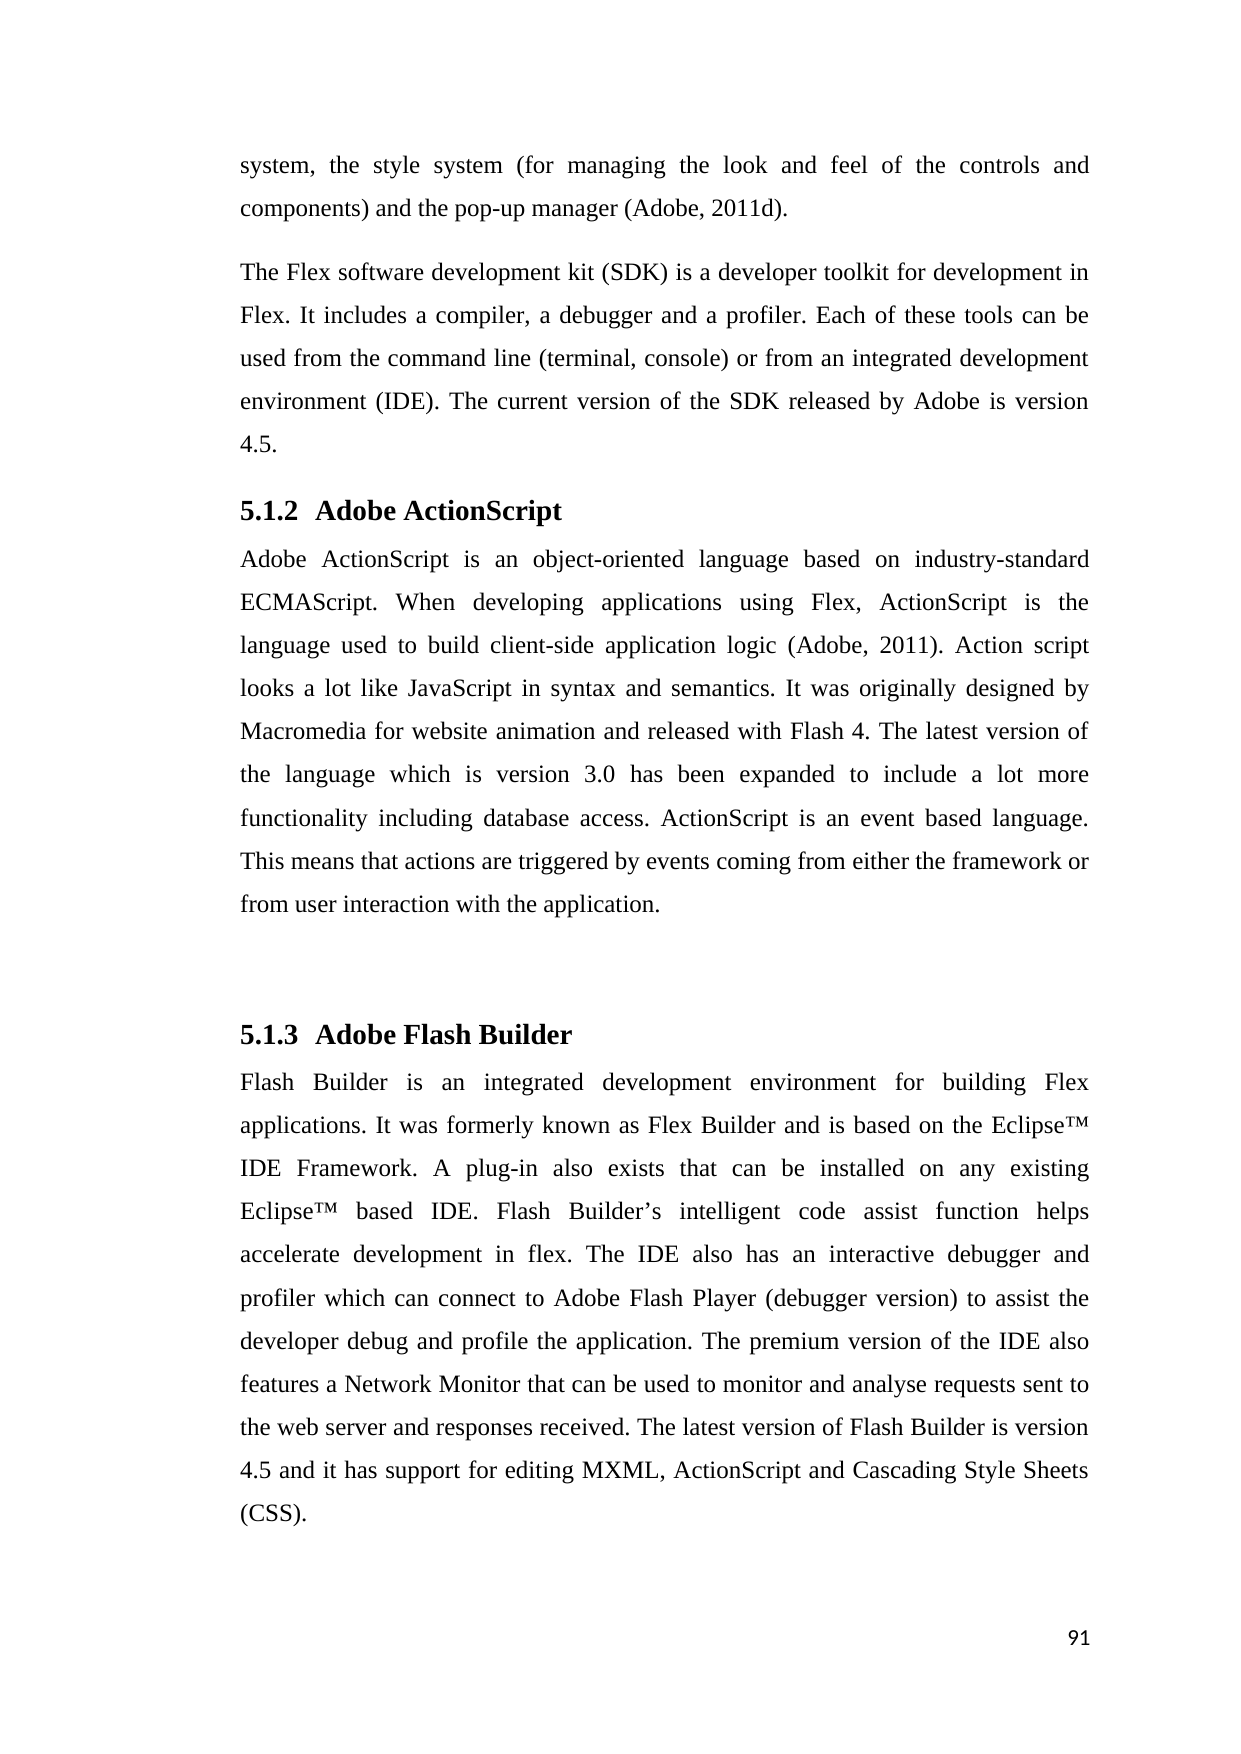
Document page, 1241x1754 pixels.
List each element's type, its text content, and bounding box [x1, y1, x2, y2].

text The Flex software development kit (SDK) is a developer toolkit for development in Flex. It includes a compiler, a debugger and a profiler. Each of these tools can be used from the command line (terminal, console) or from an integrated development environment (IDE). The current version of the SDK released by Adobe is version 4.5. [240, 257, 1090, 458]
subtitle 5.1.3 Adobe Flash Builder [240, 1017, 1090, 1050]
text Adobe ActionScript is an object-oriented language based on industry-standard ECMAScript. When developing applications using Flex, ActionScript is the language used to build client-side application logic (Adobe, 2011). Action script looks a lot like JavaScript in syntax and semantics. It was originally designed by Macromedia for website animation and released with Flash 4. The latest version of the language which is version 3.0 has been expanded to include a lot more functionality including database access. ActionScript is an event based language. This means that actions are triggered by events coming from either the framework or from user interaction with the application. [240, 544, 1090, 918]
subtitle 5.1.2 Adobe ActionScript [240, 493, 1090, 527]
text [240, 150, 1090, 222]
text Flash Builder is an integrated development environment for building Flex applications. It was formerly known as Flex Builder and is based on the Eclipse™ IDE Framework. A plug-in also exists that can be installed on any existing Eclipse™ based IDE. Flash Builder’s intelligent code assist function helps accelerate development in flex. The IDE also has an interactive debugger and profiler which can connect to Adobe Flash Player (debugger version) to assist the developer debug and profile the application. The premium version of the IDE also features a Network Monitor that can be used to monitor and analyse requests sent to the web server and responses received. The latest version of Flash Builder is version 4.5 and it has support for editing MXML, ActionScript and Cascading Style Sheets (CSS). [240, 1067, 1090, 1527]
